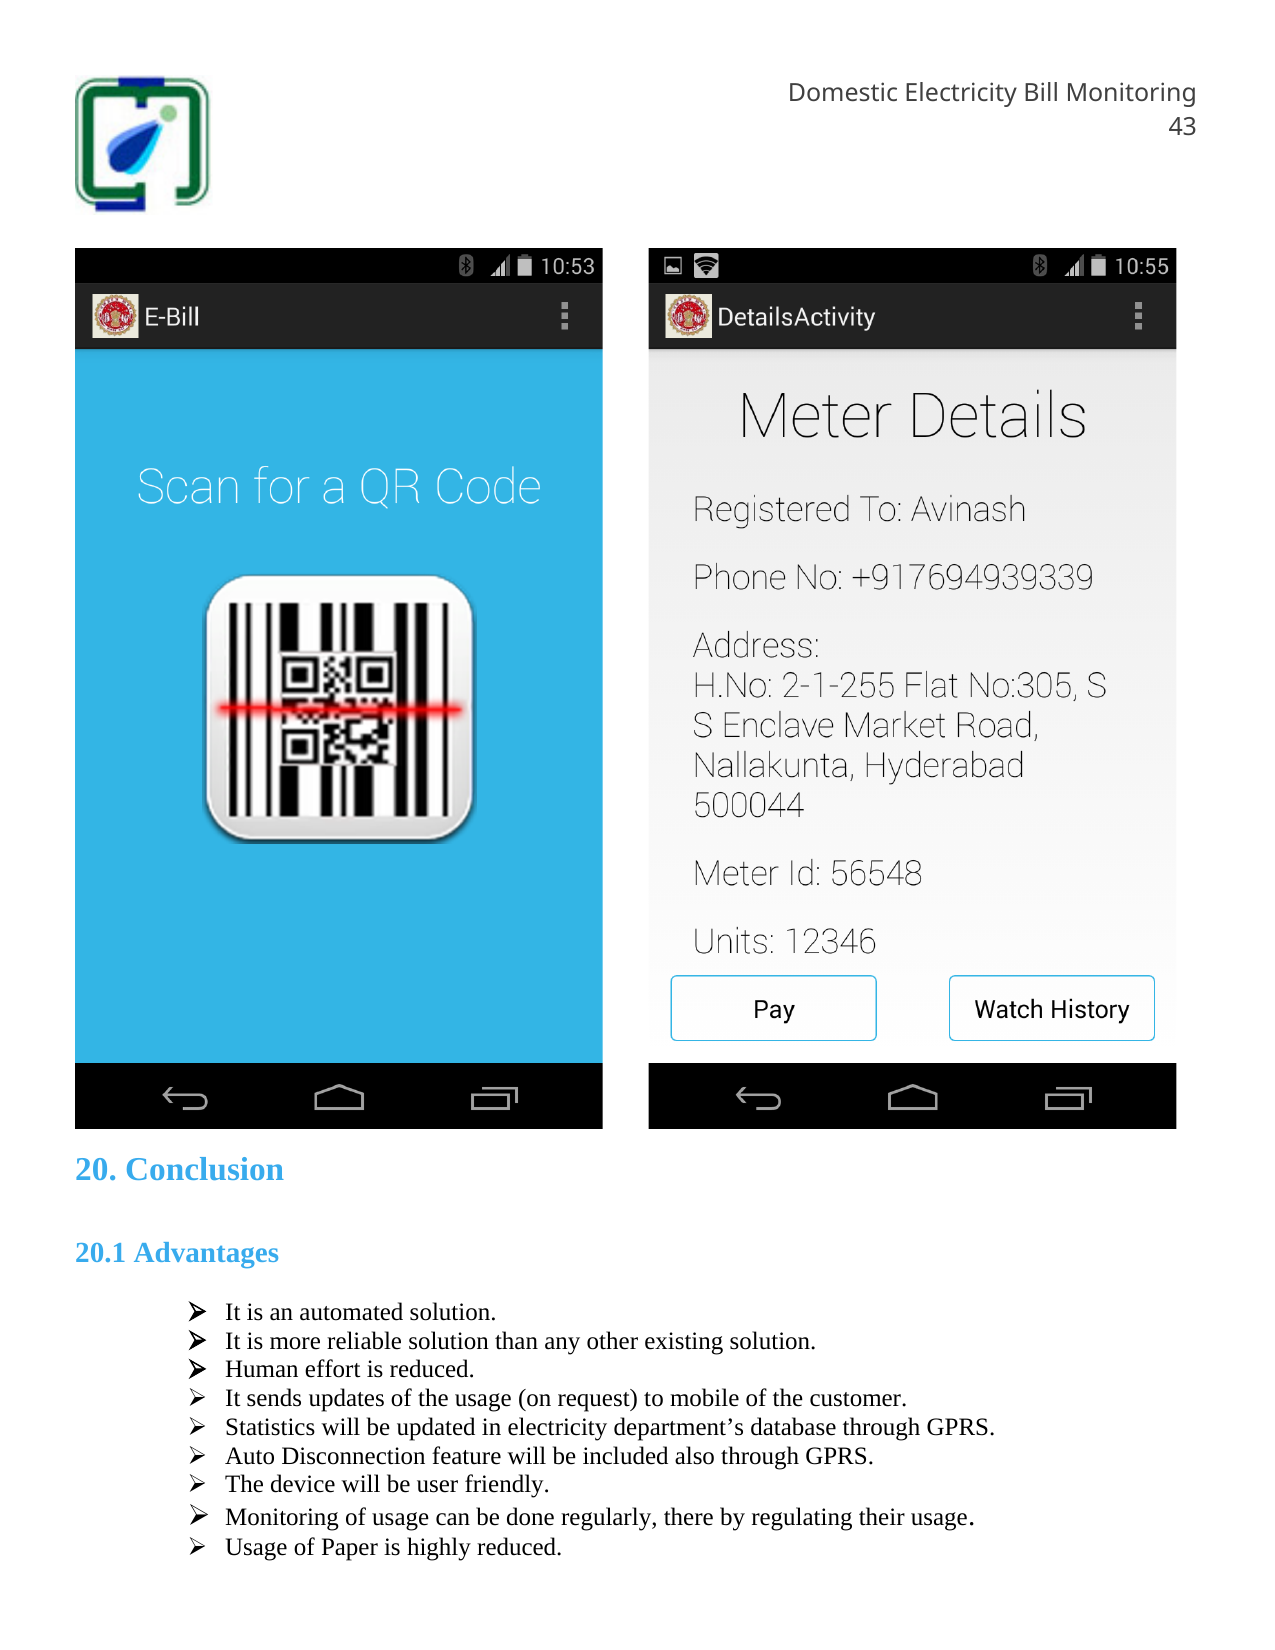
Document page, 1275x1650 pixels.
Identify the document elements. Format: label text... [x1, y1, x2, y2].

subtitle 20.1 Advantages [75, 1235, 1200, 1268]
picture [648, 248, 1177, 1129]
list The device will be user friendly. [187, 1469, 1200, 1498]
list Human effort is reduced. [187, 1354, 1200, 1383]
list It is an automated solution. [187, 1297, 1200, 1326]
list It sends updates of the usage (on request) to mobile of the customer. [187, 1383, 1200, 1412]
picture [75, 248, 603, 1129]
list Auto Disconnection feature will be included also through GPRS. [187, 1441, 1200, 1469]
list Monitoring of usage can be done regularly, there by regulating their usage. [187, 1498, 1200, 1532]
list Statistics will be updated in electricity department’s database through GPRS. [187, 1412, 1200, 1441]
subtitle 20. Conclusion [75, 1149, 1200, 1188]
list It is more reliable solution than any other existing solution. [187, 1326, 1200, 1354]
list Usage of Paper is highly reduced. [187, 1532, 1200, 1561]
picture [75, 75, 213, 215]
